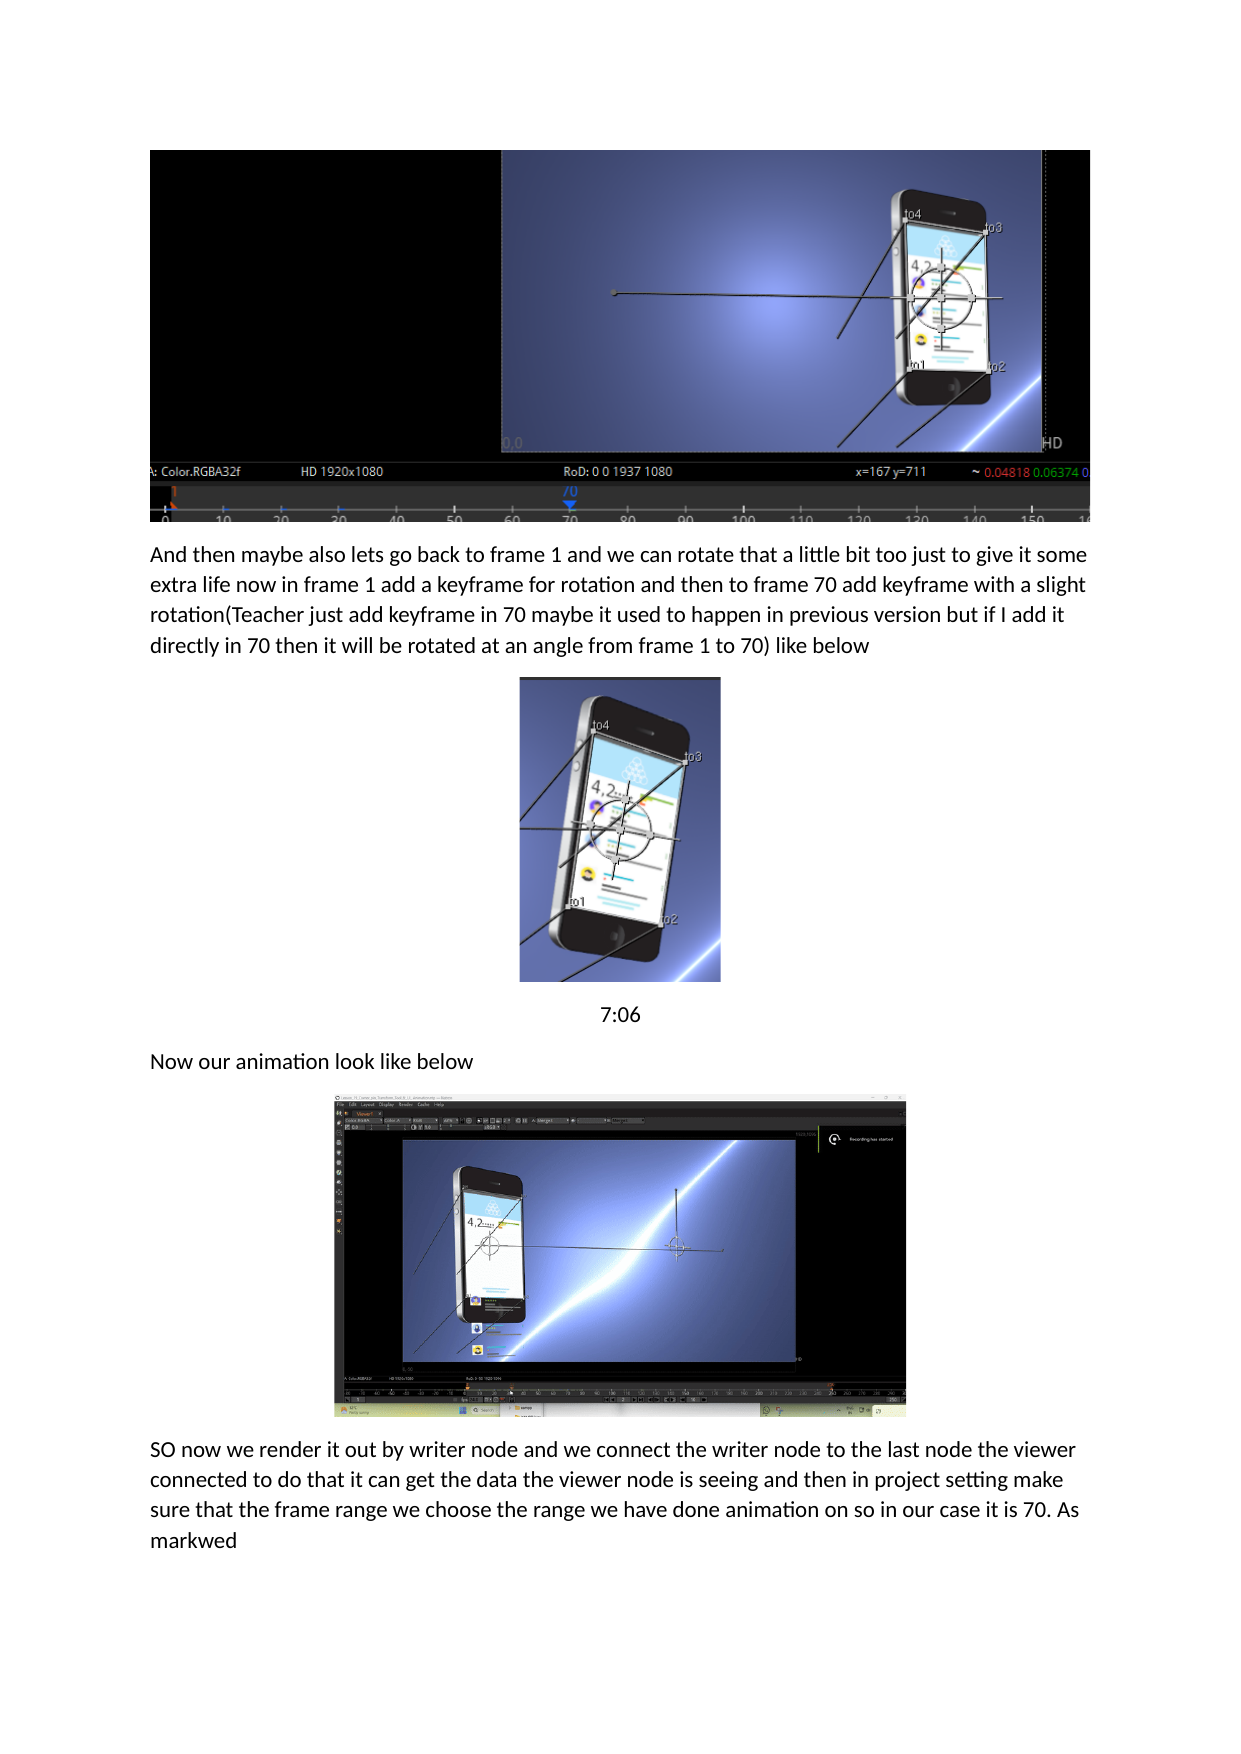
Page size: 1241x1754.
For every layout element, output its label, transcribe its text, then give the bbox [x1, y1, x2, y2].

text Now our animation look like below [150, 1047, 1090, 1075]
picture [519, 677, 721, 982]
picture [334, 1094, 907, 1417]
picture [150, 150, 1091, 522]
text And then maybe also lets go back to frame 1 and we can rotate that a little bit too just to give it some extra life now in frame 1 add a keyframe for rotation and then to frame 70 add keyframe with a slight rotation(Teacher just add keyframe in 70 maybe it used to happen in previous version but if I add it directly in 70 then it will be rotated at an angle from frame 1 to 70) like below [150, 540, 1090, 659]
text SO now we render it out by writer node and we connect the writer node to the last node the viewer connected to do that it can get the data the viewer node is seeing and then in project setting make sure that the frame range we choose the range we have done animation on so in our case it is 70. As markwed [150, 1435, 1090, 1554]
text 7:06 [150, 1001, 1090, 1028]
